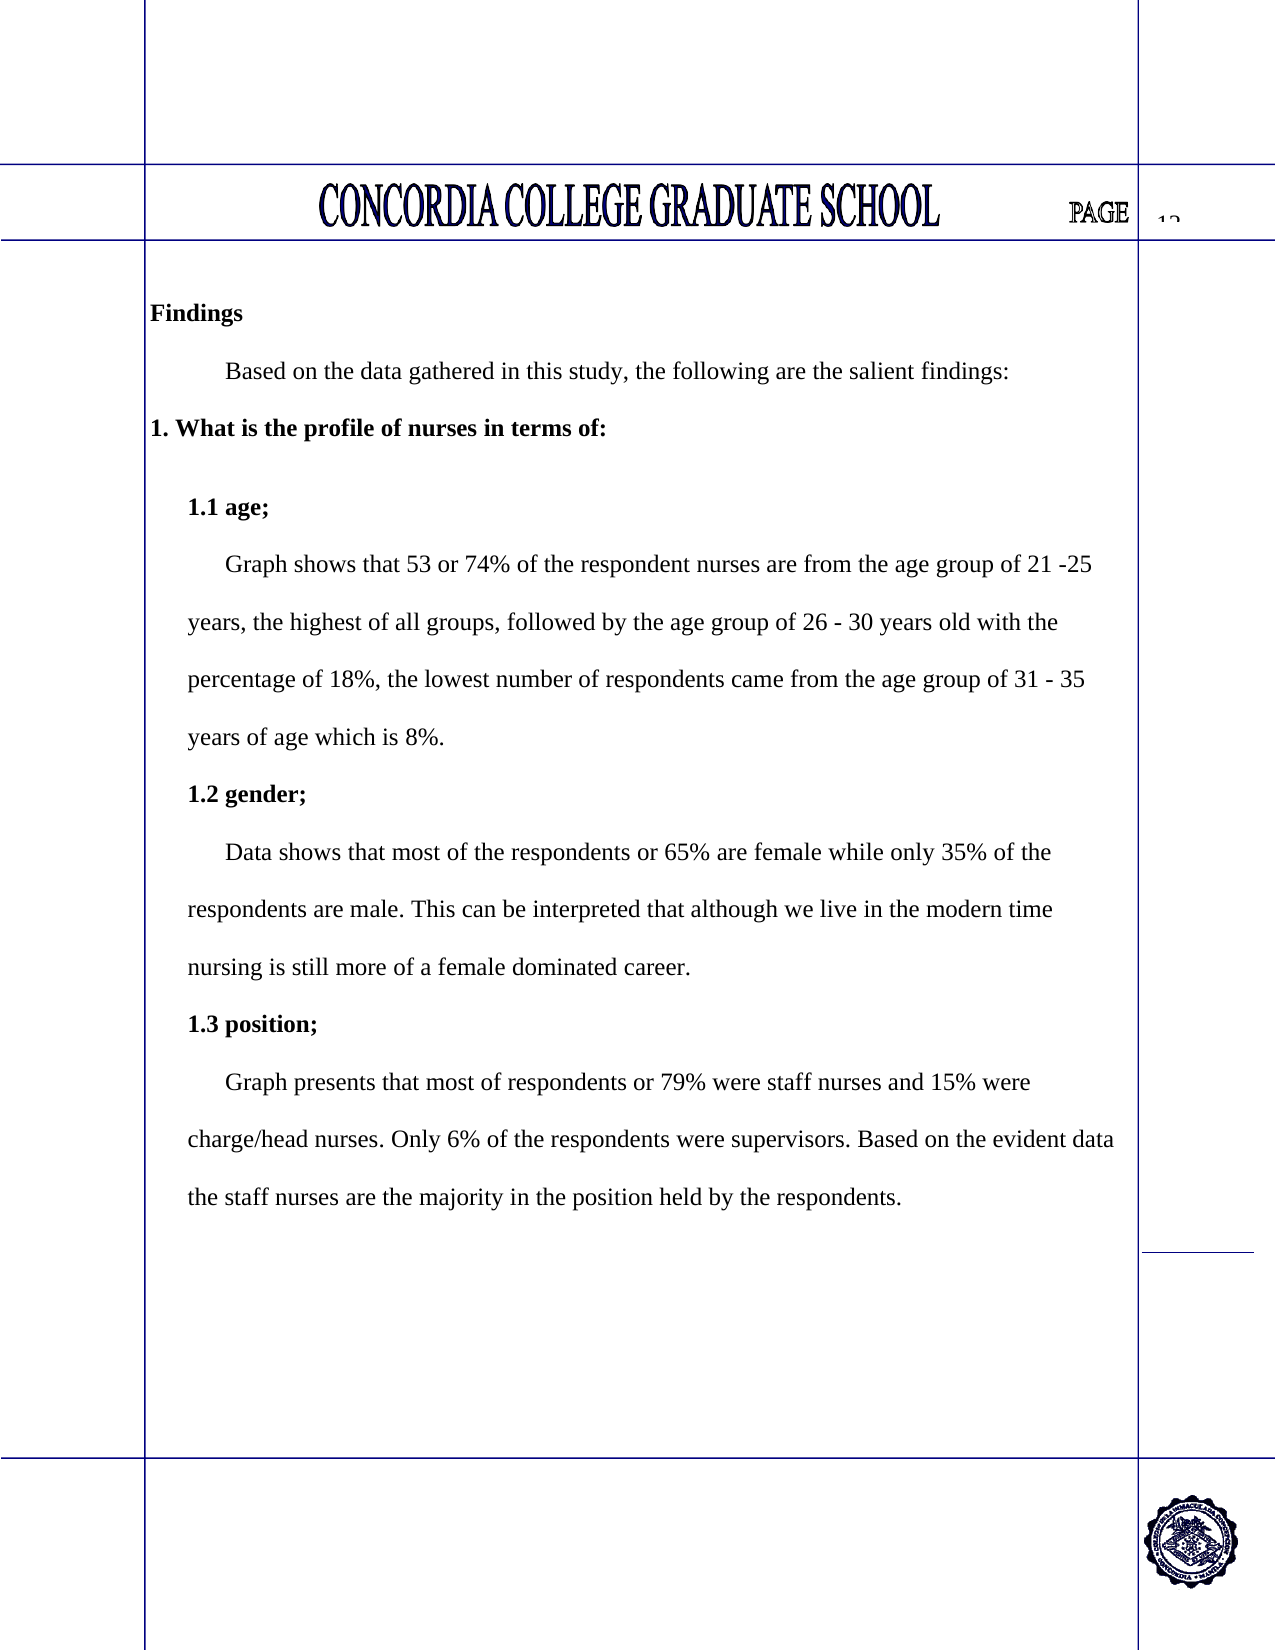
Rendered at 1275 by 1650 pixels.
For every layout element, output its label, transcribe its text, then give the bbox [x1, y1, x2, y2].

text Data shows that most of the respondents or 65% are female while only 35% of the respondents are male. This can be interpreted that although we live in the modern time nursing is still more of a female dominated career. [187, 837, 1053, 981]
picture [319, 183, 940, 227]
text Based on the data gathered in this study, the following are the salient findings: [225, 356, 1183, 385]
list age; [187, 492, 1183, 521]
picture [1144, 1495, 1238, 1590]
text Graph shows that 53 or 74% of the respondent nurses are from the age group of 21 -25 years, the highest of all groups, followed by the age group of 26 - 30 years old with the percentage of 18%, the lowest number of respondents came from the age group of 31 - 35 years of age which is 8%. [187, 549, 1094, 751]
subtitle Findings [150, 298, 1183, 327]
picture [1069, 201, 1129, 223]
text Graph presents that most of respondents or 79% were staff nurses and 15% were charge/head nurses. Only 6% of the respondents were supervisors. Based on the evident data the staff nurses are the majority in the position held by the respondents. [187, 1067, 1116, 1211]
subtitle gender; [187, 779, 1183, 808]
subtitle position; [187, 1009, 1183, 1038]
subtitle What is the profile of nurses in terms of: [150, 413, 1183, 442]
